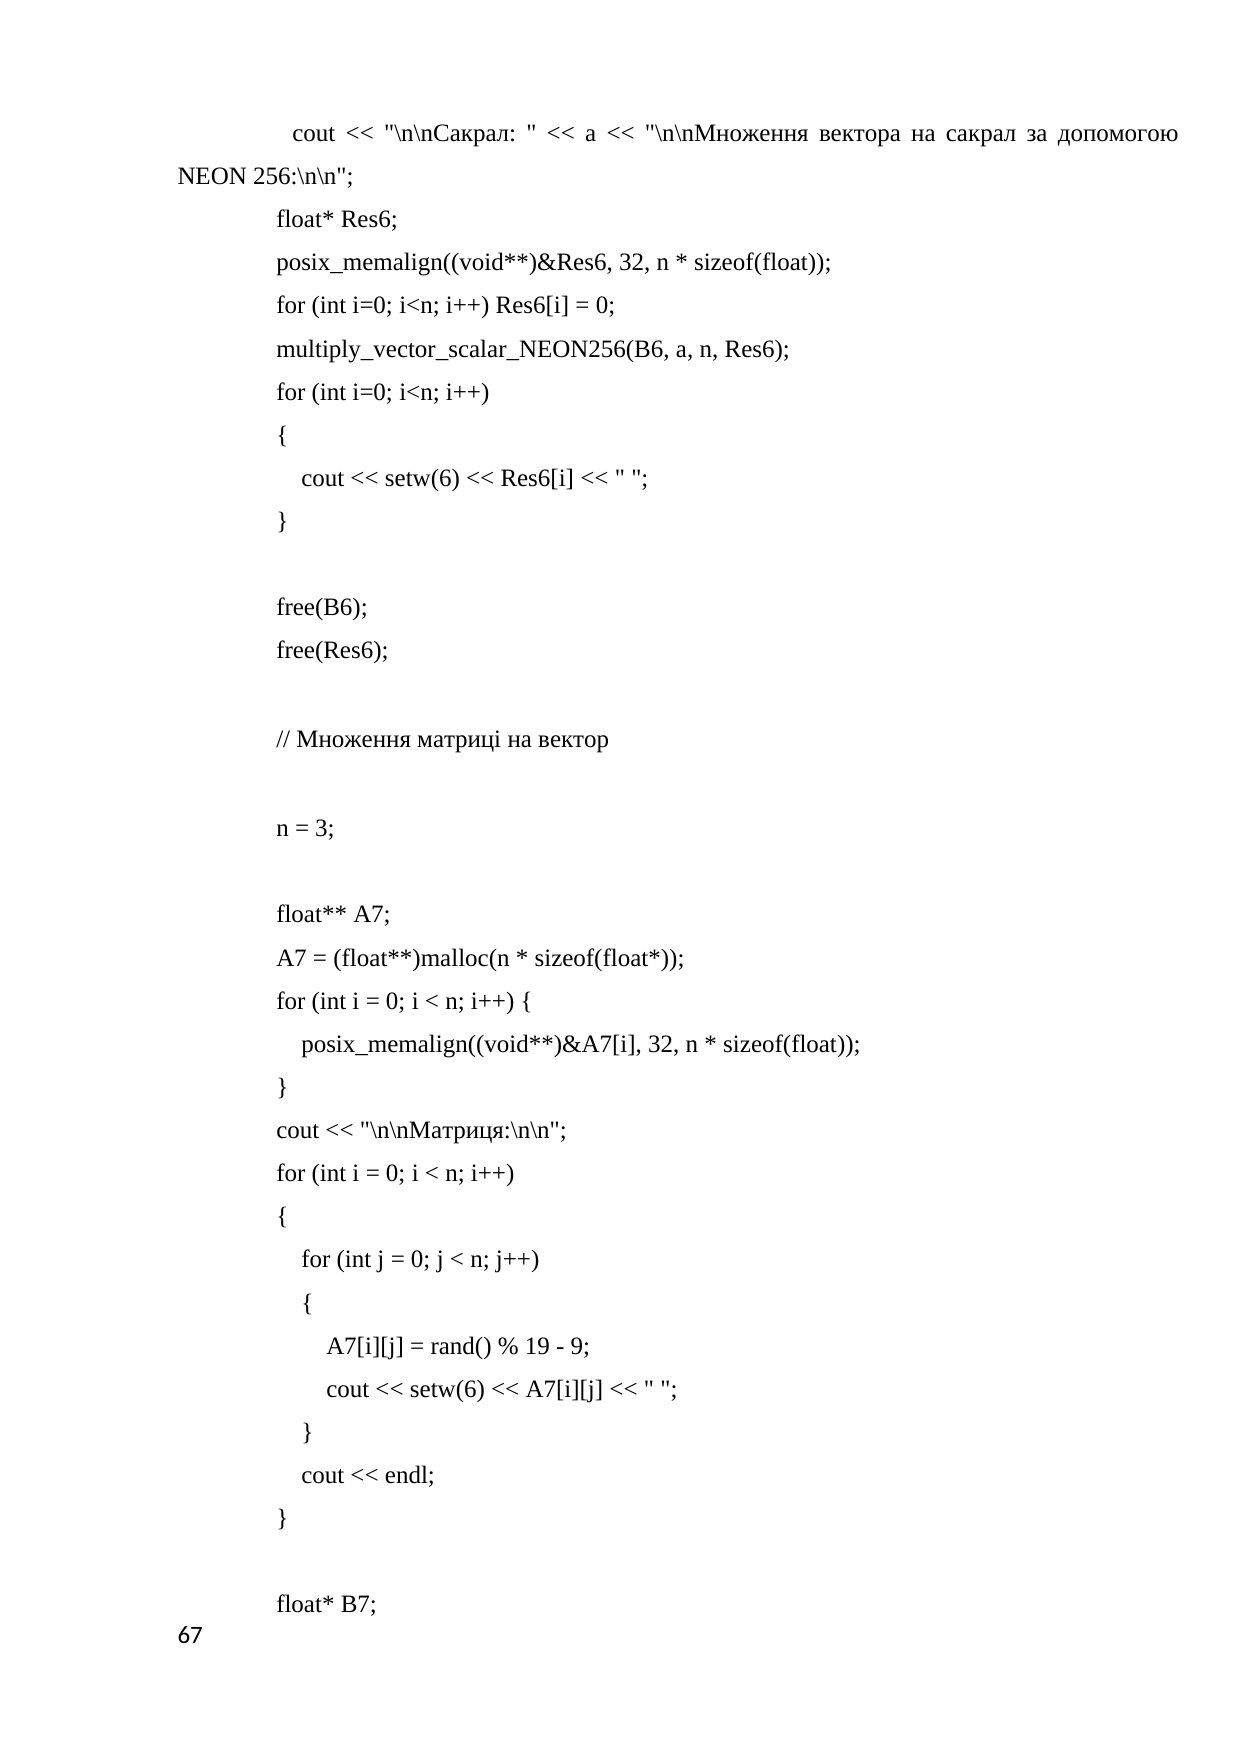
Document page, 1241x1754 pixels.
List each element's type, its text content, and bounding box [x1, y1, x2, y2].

text posix_memalign((void**)&A7[i], 32, n * sizeof(float)); [177, 1029, 1181, 1058]
text cout << setw(6) << Res6[i] << " "; [177, 463, 1181, 492]
text } [177, 506, 1181, 535]
text { [177, 1201, 1181, 1230]
text for (int i=0; i<n; i++) Res6[i] = 0; [177, 291, 1181, 319]
text for (int i = 0; i < n; i++) { [177, 986, 1181, 1014]
text cout << "\n\nCакрал: " << a << "\n\nМноження вектора на сакрал за допомогою NEON 256:\n\n"; [177, 118, 1181, 190]
text float* B7; [177, 1589, 1181, 1618]
text for (int j = 0; j < n; j++) [177, 1244, 1181, 1273]
text } [177, 1072, 1181, 1101]
text // Множення матриці на вектор [177, 724, 1181, 753]
text free(Res6); [177, 636, 1181, 664]
text { [177, 420, 1181, 449]
text { [177, 1288, 1181, 1316]
text multiply_vector_scalar_NEON256(B6, a, n, Res6); [177, 334, 1181, 362]
text cout << "\n\nМатриця:\n\n"; [177, 1115, 1181, 1144]
text float* Res6; [177, 204, 1181, 233]
text A7[i][j] = rand() % 19 - 9; [177, 1331, 1181, 1359]
text cout << setw(6) << A7[i][j] << " "; [177, 1374, 1181, 1403]
text posix_memalign((void**)&Res6, 32, n * sizeof(float)); [177, 247, 1181, 276]
text n = 3; [177, 813, 1181, 842]
text free(B6); [177, 592, 1181, 621]
text } [177, 1503, 1181, 1532]
text cout << endl; [177, 1460, 1181, 1489]
text float** A7; [177, 899, 1181, 928]
text } [177, 1417, 1181, 1446]
text for (int i = 0; i < n; i++) [177, 1158, 1181, 1187]
text A7 = (float**)malloc(n * sizeof(float*)); [177, 943, 1181, 971]
text for (int i=0; i<n; i++) [177, 377, 1181, 406]
